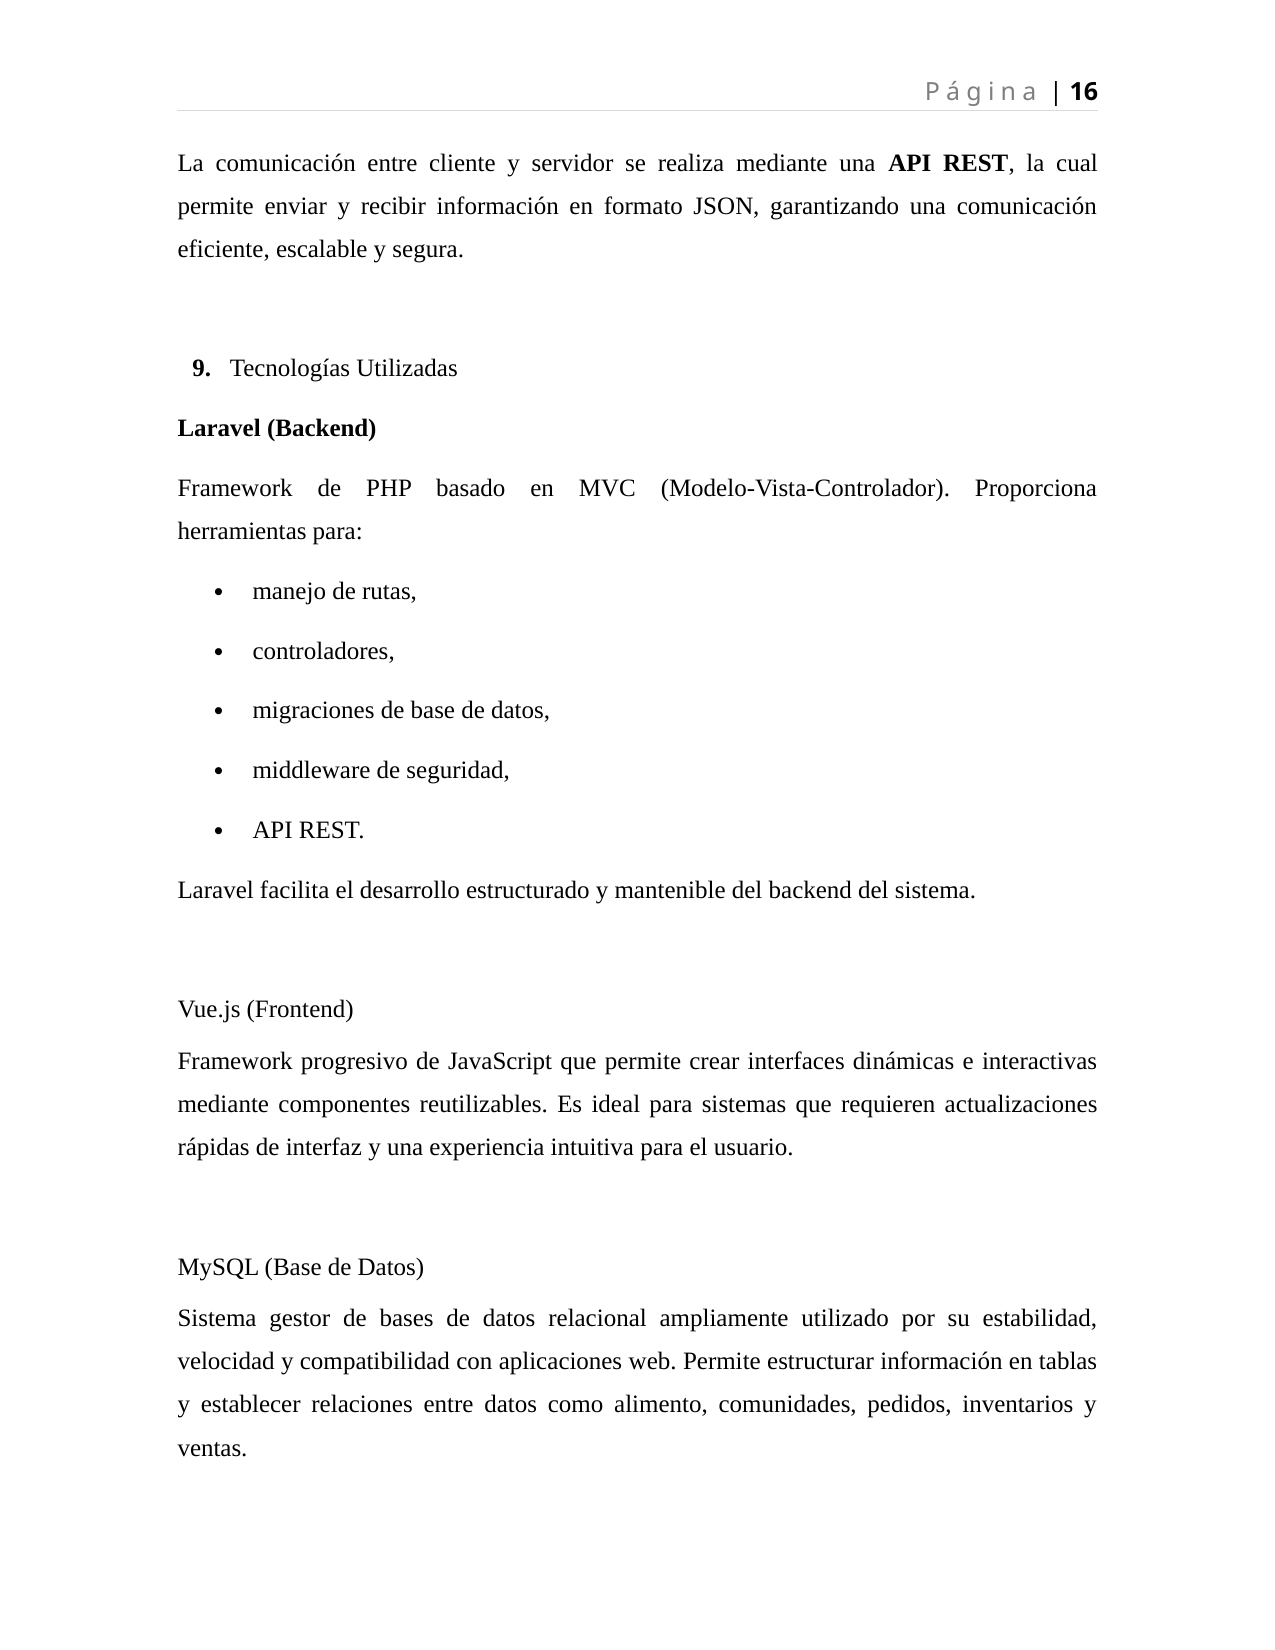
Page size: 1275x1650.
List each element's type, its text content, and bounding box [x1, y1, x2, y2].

subtitle MySQL (Base de Datos) [177, 1252, 1098, 1281]
list manejo de rutas, [215, 576, 1098, 605]
text Laravel facilita el desarrollo estructurado y mantenible del backend del sistema. [177, 875, 1098, 904]
text La comunicación entre cliente y servidor se realiza mediante una API REST, la cual permite enviar y recibir información en formato JSON, garantizando una comunicación eficiente, escalable y segura. [177, 148, 1098, 263]
text Laravel (Backend) [177, 413, 1098, 442]
list Tecnologías Utilizadas [192, 353, 1098, 382]
list middleware de seguridad, [215, 755, 1098, 784]
subtitle Vue.js (Frontend) [177, 994, 1098, 1023]
list API REST. [215, 815, 1098, 844]
text Framework de PHP basado en MVC (Modelo-Vista-Controlador). Proporciona herramientas para: [177, 473, 1098, 545]
text Sistema gestor de bases de datos relacional ampliamente utilizado por su estabilidad, velocidad y compatibilidad con aplicaciones web. Permite estructurar información en tablas y establecer relaciones entre datos como alimento, comunidades, pedidos, inventarios y ventas. [177, 1303, 1098, 1461]
list migraciones de base de datos, [215, 696, 1098, 724]
text Framework progresivo de JavaScript que permite crear interfaces dinámicas e interactivas mediante componentes reutilizables. Es ideal para sistemas que requieren actualizaciones rápidas de interfaz y una experiencia intuitiva para el usuario. [177, 1046, 1098, 1161]
list controladores, [215, 636, 1098, 664]
